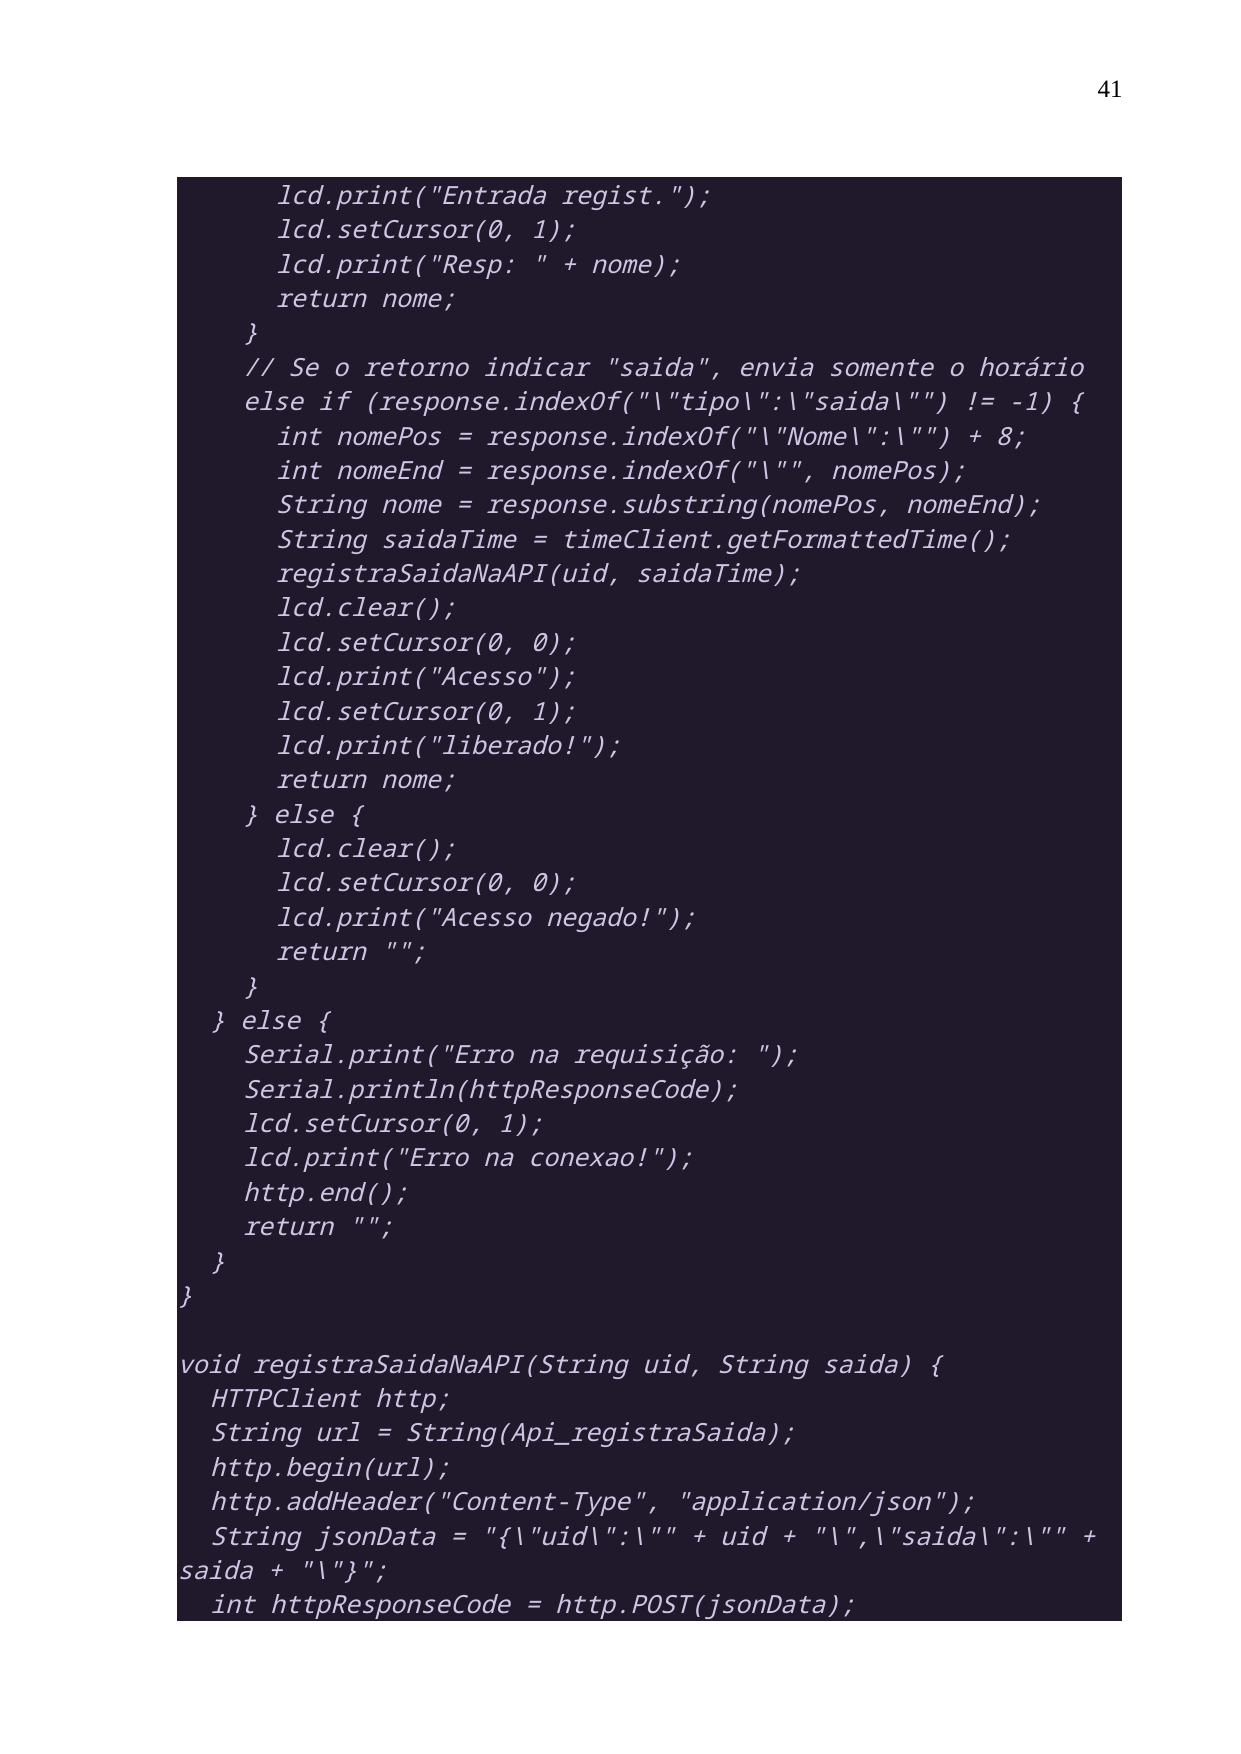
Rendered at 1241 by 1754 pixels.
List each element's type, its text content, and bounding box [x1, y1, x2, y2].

text String nome = response.substring(nomePos, nomeEnd); [177, 487, 1122, 521]
text } else { [177, 1002, 1122, 1037]
text int httpResponseCode = http.POST(jsonData); [177, 1587, 1122, 1621]
text } else { [177, 796, 1122, 830]
text } [177, 1277, 1122, 1312]
text lcd.print("Acesso"); [177, 658, 1122, 693]
text String saidaTime = timeClient.getFormattedTime(); [177, 521, 1122, 555]
text lcd.print("Resp: " + nome); [177, 246, 1122, 280]
text } [177, 1243, 1122, 1277]
text return ""; [177, 933, 1122, 968]
text lcd.clear(); [177, 590, 1122, 624]
text Serial.println(httpResponseCode); [177, 1071, 1122, 1105]
text return nome; [177, 762, 1122, 796]
text return nome; [177, 280, 1122, 315]
text lcd.setCursor(0, 0); [177, 865, 1122, 899]
text lcd.setCursor(0, 1); [177, 212, 1122, 246]
text return ""; [177, 1208, 1122, 1243]
text http.end(); [177, 1174, 1122, 1208]
text lcd.print("Entrada regist."); [177, 177, 1122, 212]
text registraSaidaNaAPI(uid, saidaTime); [177, 555, 1122, 590]
text lcd.clear(); [177, 830, 1122, 865]
text String jsonData = "{\"uid\":\"" + uid + "\",\"saida\":\"" + saida + "\"}"; [177, 1518, 1122, 1587]
text lcd.print("Acesso negado!"); [177, 899, 1122, 933]
text lcd.print("liberado!"); [177, 727, 1122, 762]
text lcd.setCursor(0, 0); [177, 624, 1122, 658]
text lcd.setCursor(0, 1); [177, 693, 1122, 727]
text lcd.setCursor(0, 1); [177, 1105, 1122, 1140]
text else if (response.indexOf("\"tipo\":\"saida\"") != -1) { [177, 383, 1122, 418]
text void registraSaidaNaAPI(String uid, String saida) { [177, 1346, 1122, 1380]
text int nomePos = response.indexOf("\"Nome\":\"") + 8; [177, 418, 1122, 452]
text int nomeEnd = response.indexOf("\"", nomePos); [177, 452, 1122, 487]
text String url = String(Api_registraSaida); [177, 1415, 1122, 1449]
text Serial.print("Erro na requisição: "); [177, 1037, 1122, 1071]
text HTTPClient http; [177, 1380, 1122, 1415]
text // Se o retorno indicar "saida", envia somente o horário [177, 349, 1122, 383]
text http.begin(url); [177, 1449, 1122, 1483]
text lcd.print("Erro na conexao!"); [177, 1140, 1122, 1174]
text } [177, 315, 1122, 349]
text } [177, 968, 1122, 1002]
text http.addHeader("Content-Type", "application/json"); [177, 1483, 1122, 1518]
